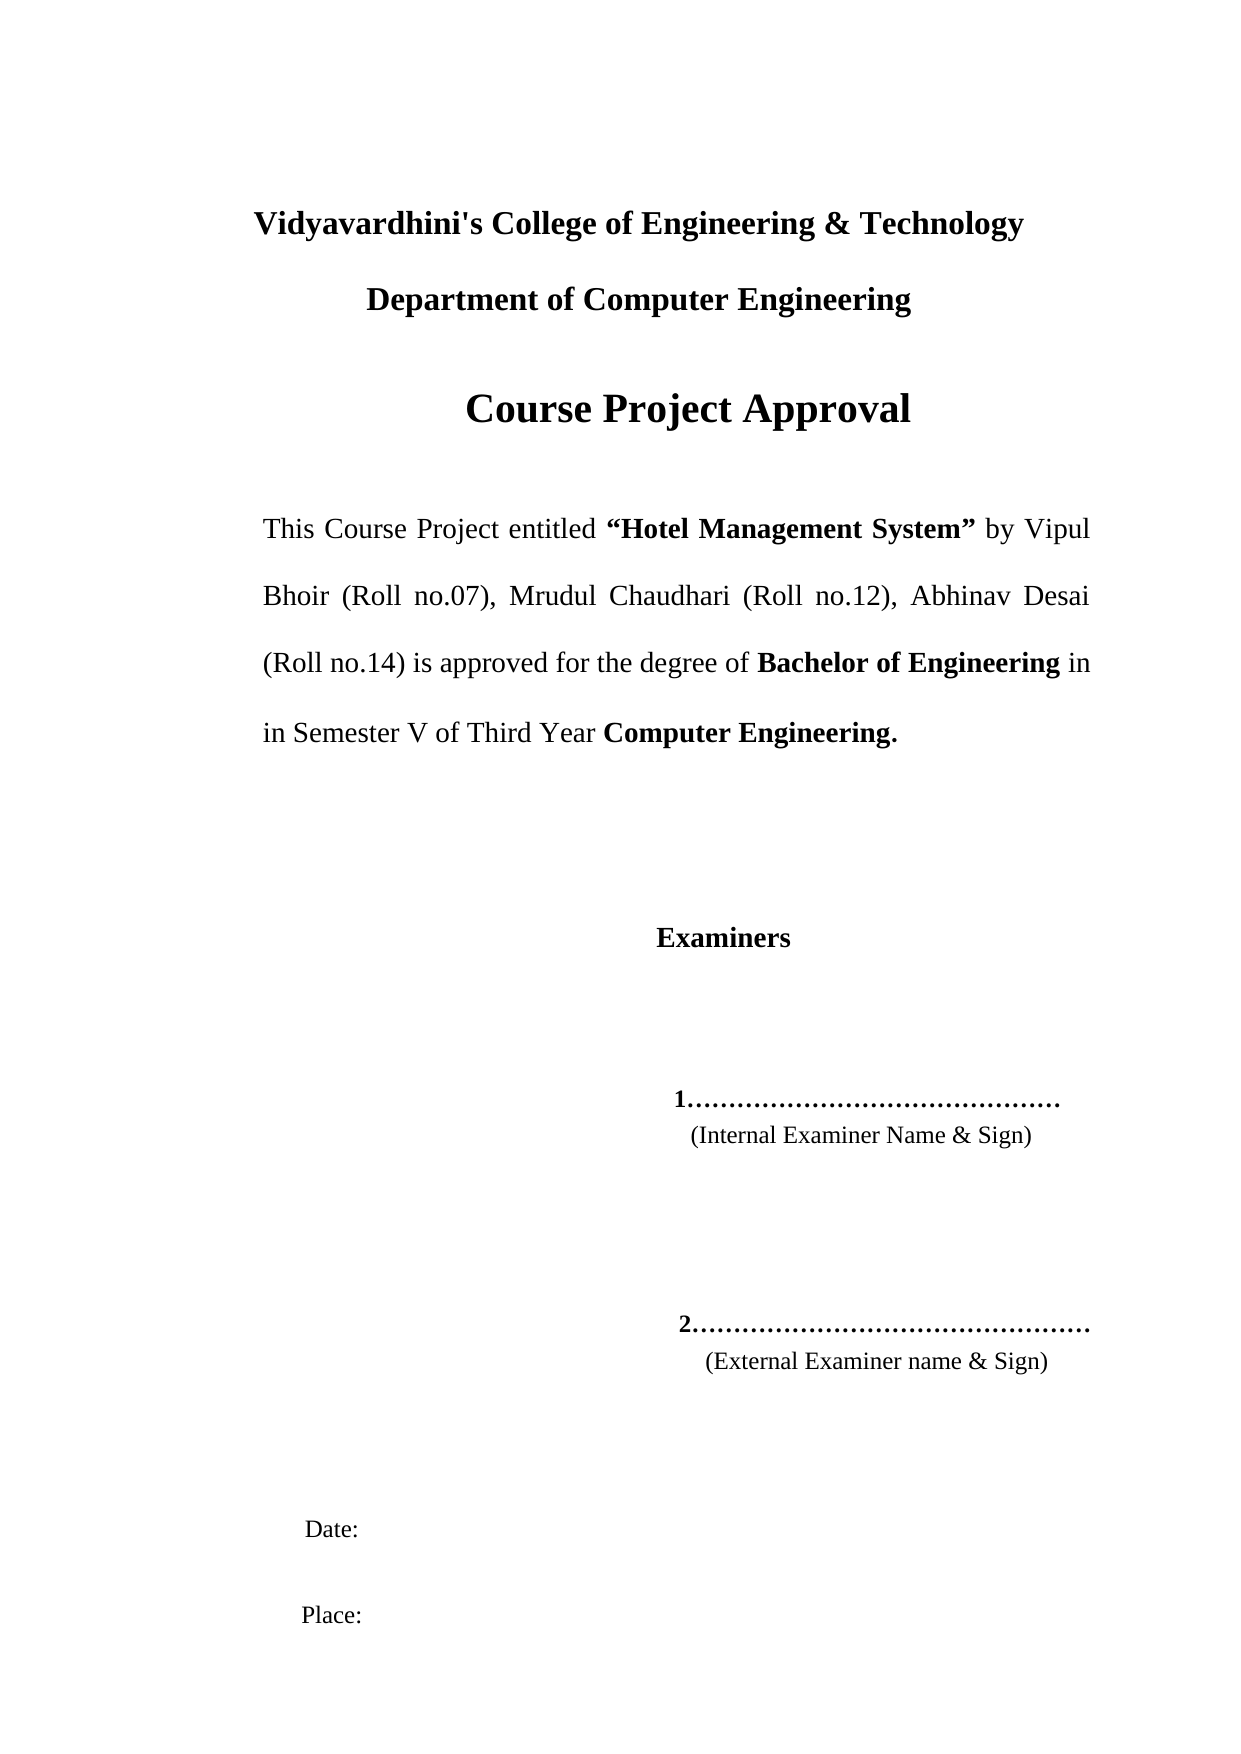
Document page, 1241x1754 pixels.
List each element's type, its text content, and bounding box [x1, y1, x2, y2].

text Examiners [405, 920, 1042, 953]
text (Internal Examiner Name & Sign) [175, 1120, 1091, 1149]
text This Course Project entitled “Hotel Management System” by Vipul Bhoir (Roll no.07), Mrudul Chaudhari (Roll no.12), Abhinav Desai (Roll no.14) is approved for the degree of Bachelor of Engineering in in Semester V of Third Year Computer Engineering. [263, 511, 1091, 750]
text Date: Place: [300, 1514, 363, 1629]
text 1……………………………………… [175, 1084, 1091, 1113]
subtitle Course Project Approval [273, 383, 1103, 431]
text Vidyavardhini's College of Engineering & Technology [175, 203, 1103, 241]
text (External Examiner name & Sign) [175, 1346, 1091, 1375]
text Department of Computer Engineering [175, 279, 1103, 318]
subtitle 2………………………………………… [175, 1309, 1091, 1338]
